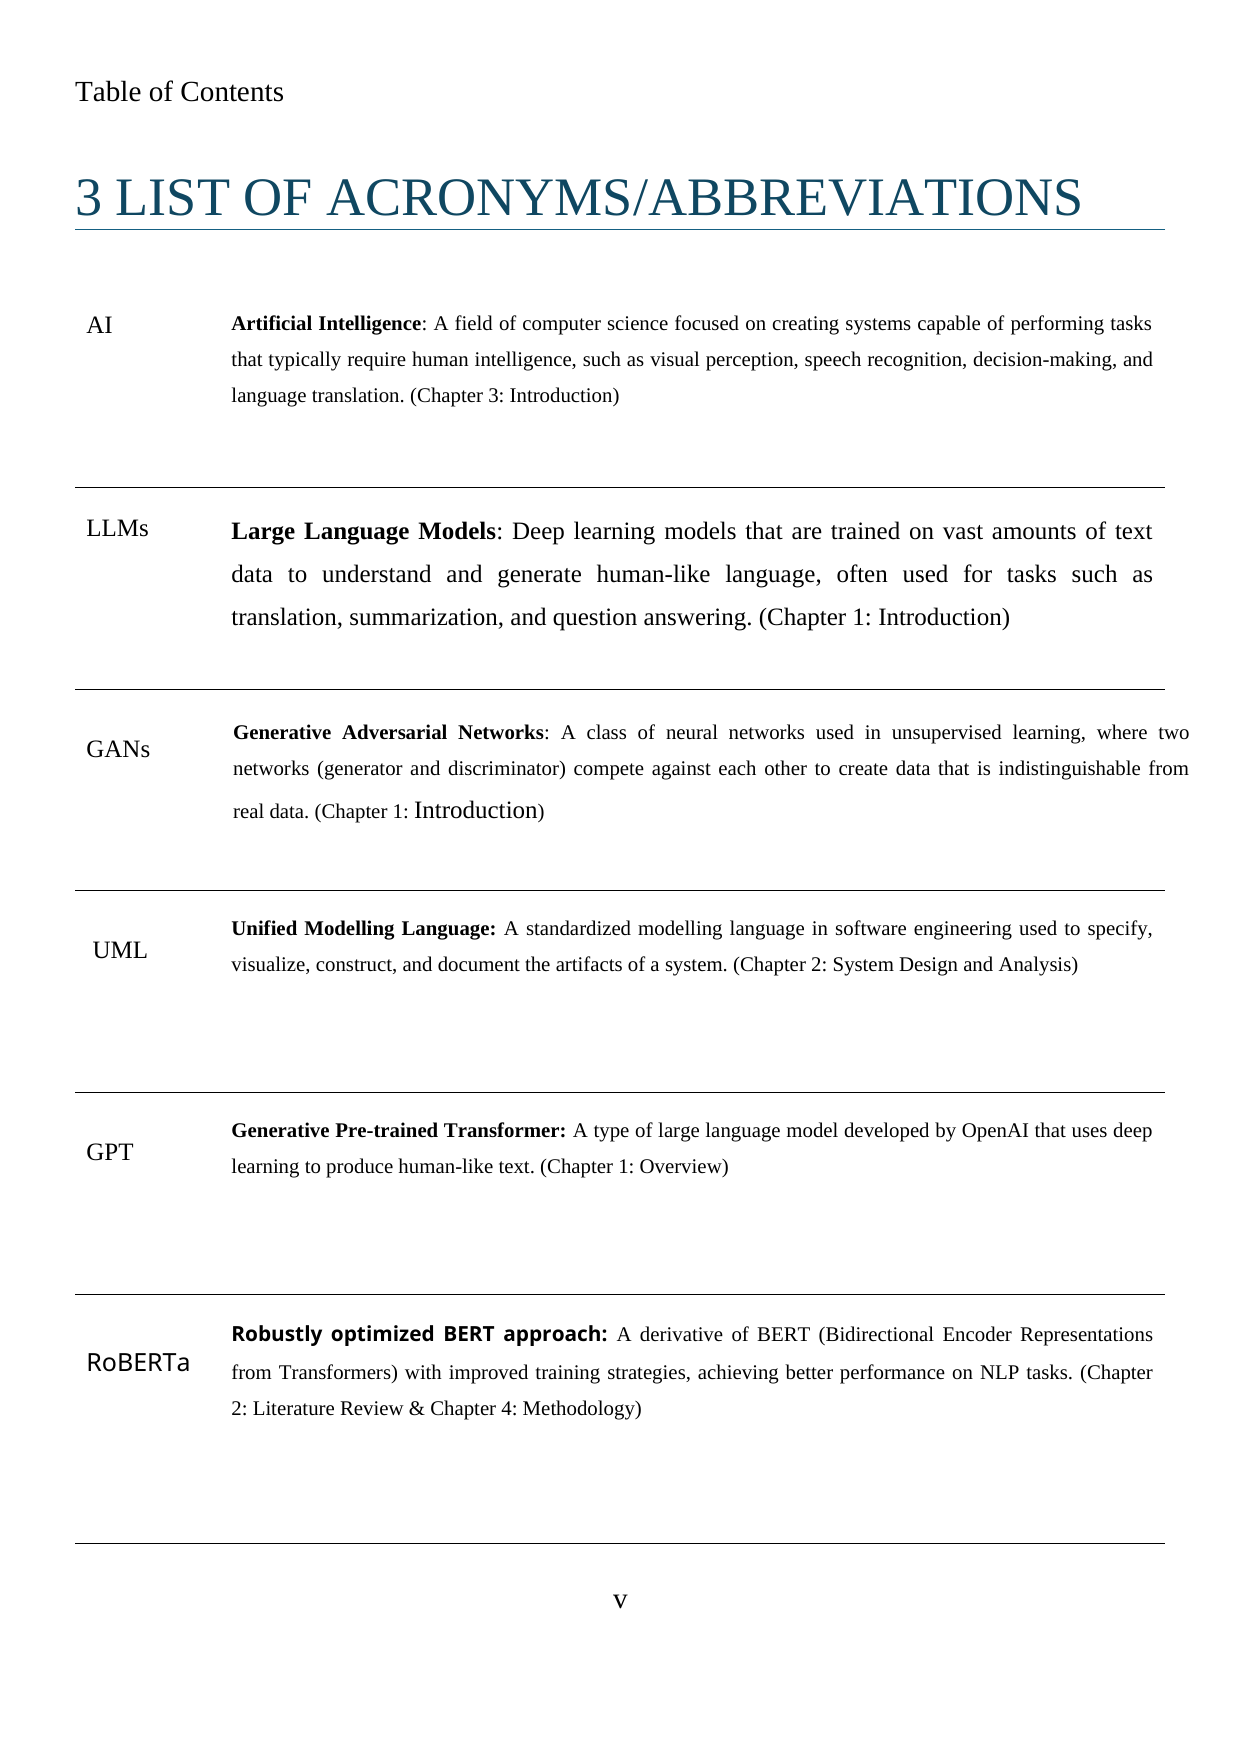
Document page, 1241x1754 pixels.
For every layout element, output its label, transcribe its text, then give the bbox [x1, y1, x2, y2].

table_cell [220, 1295, 1165, 1543]
table_cell Artificial Intelligence: A field of computer science focused on creating systems capable of performing tasks that typically require human intelligence, such as visual perception, speech recognition, decision-making, and language translation. (Chapter 3: Introduction) [220, 286, 1165, 487]
table_cell Generative Pre-trained Transformer: A type of large language model developed by OpenAI that uses deep learning to produce human-like text. (Chapter 1: Overview) [220, 1093, 1165, 1293]
table_cell LLMs [75, 488, 220, 689]
subtitle 3 LIST OF ACRONYMS/ABBREVIATIONS [75, 165, 1165, 229]
table_cell Large Language Models: Deep learning models that are trained on vast amounts of text data to understand and generate human-like language, often used for tasks such as translation, summarization, and question answering. (Chapter 1: Introduction) [220, 488, 1165, 689]
table_cell GANs [75, 690, 220, 890]
table_cell AI [75, 286, 220, 487]
table_cell RoBERTa [75, 1295, 220, 1543]
table_cell Unified Modelling Language: A standardized modelling language in software engineering used to specify, visualize, construct, and document the artifacts of a system. (Chapter 2: System Design and Analysis) [220, 891, 1165, 1092]
table_cell [220, 690, 1165, 890]
table_cell GPT [75, 1093, 220, 1293]
table_cell UML [75, 891, 220, 1092]
